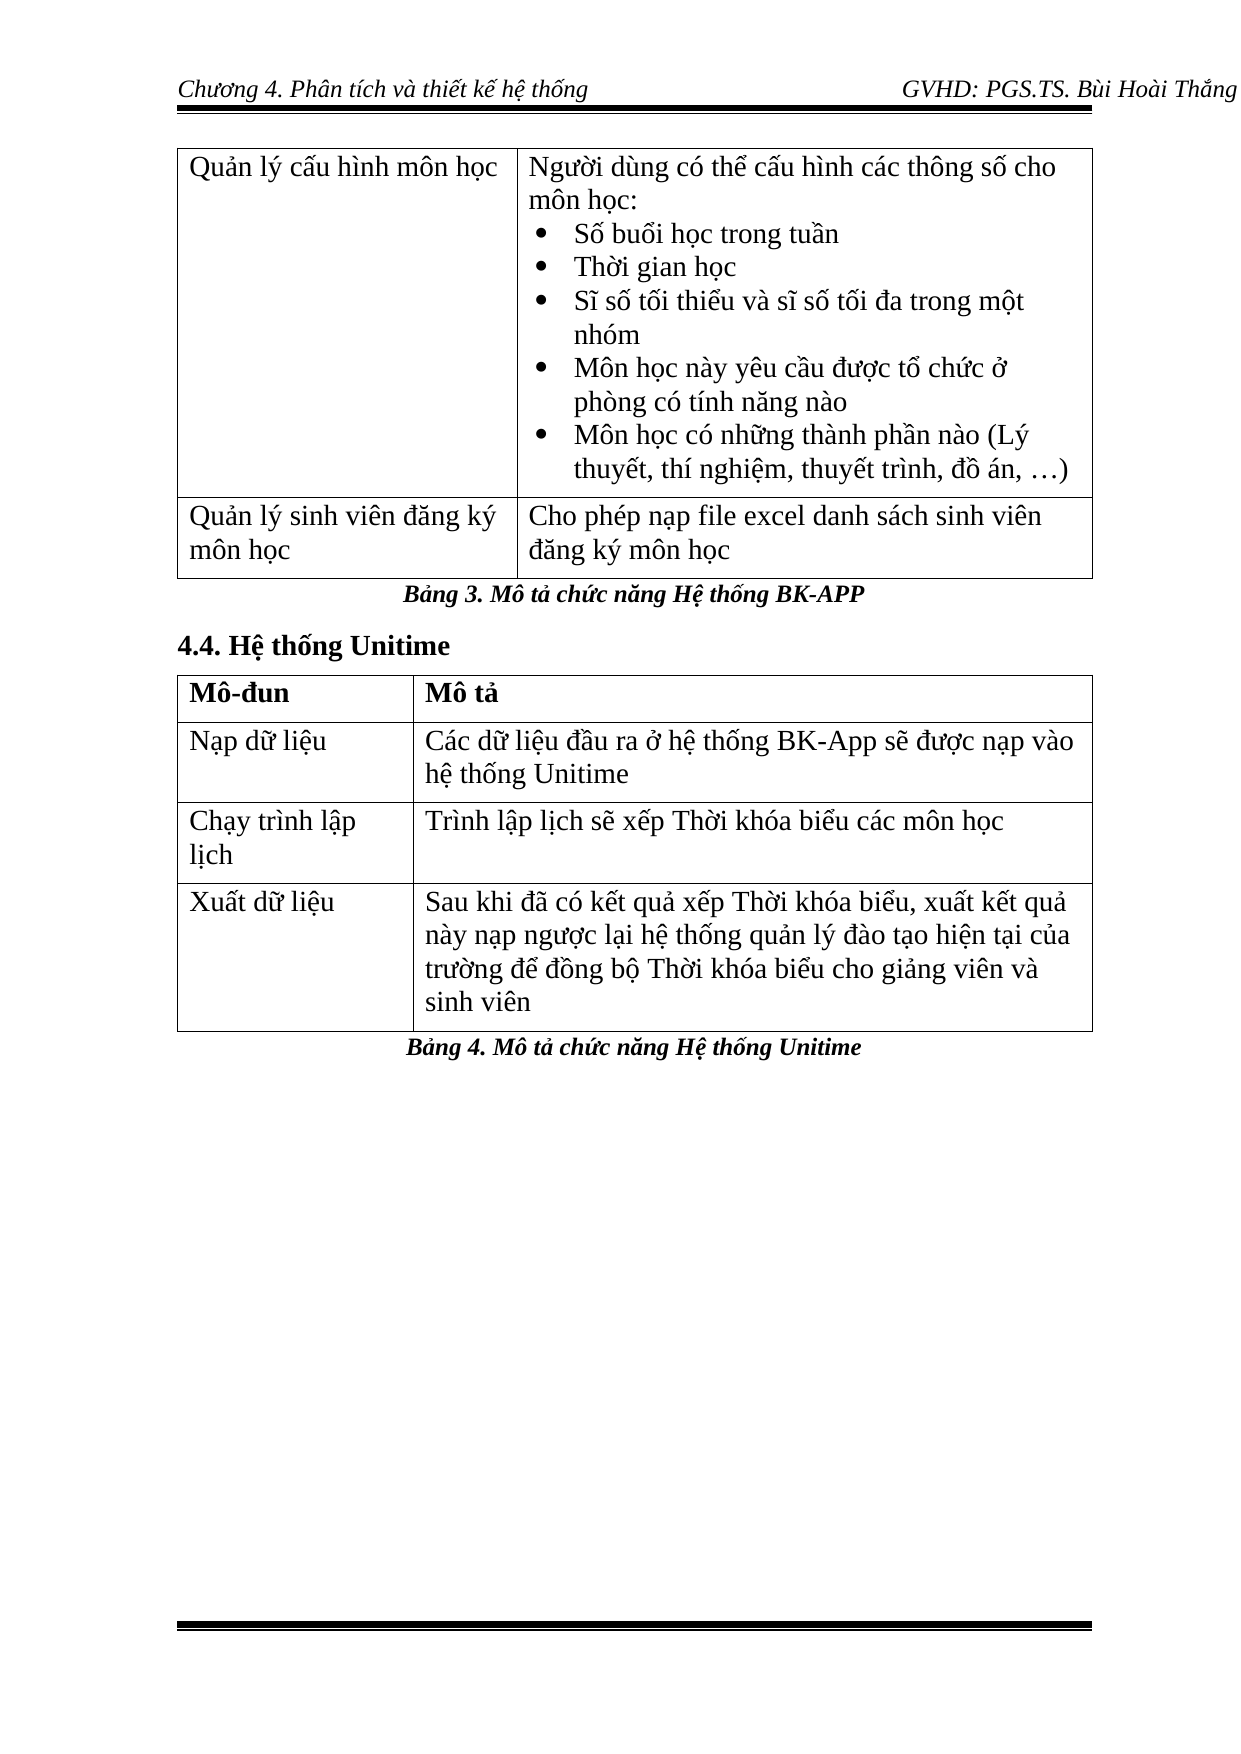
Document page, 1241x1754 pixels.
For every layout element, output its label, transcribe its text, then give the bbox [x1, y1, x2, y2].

table_header Mô-đun [178, 676, 413, 722]
table_cell Nạp dữ liệu [178, 723, 413, 802]
text Bảng 4. Mô tả chức năng Hệ thống Unitime [177, 1032, 1092, 1060]
table_cell Cho phép nạp file excel danh sách sinh viên đăng ký môn học [518, 498, 1092, 578]
table_header Mô tả [414, 676, 1092, 722]
table_cell Chạy trình lập lịch [178, 803, 413, 883]
text Hệ thống Unitime [177, 628, 1092, 662]
table_cell Người dùng có thể cấu hình các thông số cho môn học: Số buổi học trong tuần Thời gian học Sĩ số tối thiểu và sĩ số tối đa trong một nhóm Môn học này yêu cầu được tổ chức ở phòng có tính năng nào Môn học có những thành phần nào (Lý thuyết, thí nghiệm, thuyết trình, đồ án, …) [518, 149, 1092, 497]
table_cell Trình lập lịch sẽ xếp Thời khóa biểu các môn học [414, 803, 1092, 883]
table_cell Quản lý cấu hình môn học [178, 149, 517, 497]
table_cell Các dữ liệu đầu ra ở hệ thống BK-App sẽ được nạp vào hệ thống Unitime [414, 723, 1092, 802]
table_cell Sau khi đã có kết quả xếp Thời khóa biểu, xuất kết quả này nạp ngược lại hệ thống quản lý đào tạo hiện tại của trường để đồng bộ Thời khóa biểu cho giảng viên và sinh viên [414, 884, 1092, 1031]
text Bảng 3. Mô tả chức năng Hệ thống BK-APP [177, 579, 1092, 608]
table_cell Quản lý sinh viên đăng ký môn học [178, 498, 517, 578]
table_cell Xuất dữ liệu [178, 884, 413, 1031]
